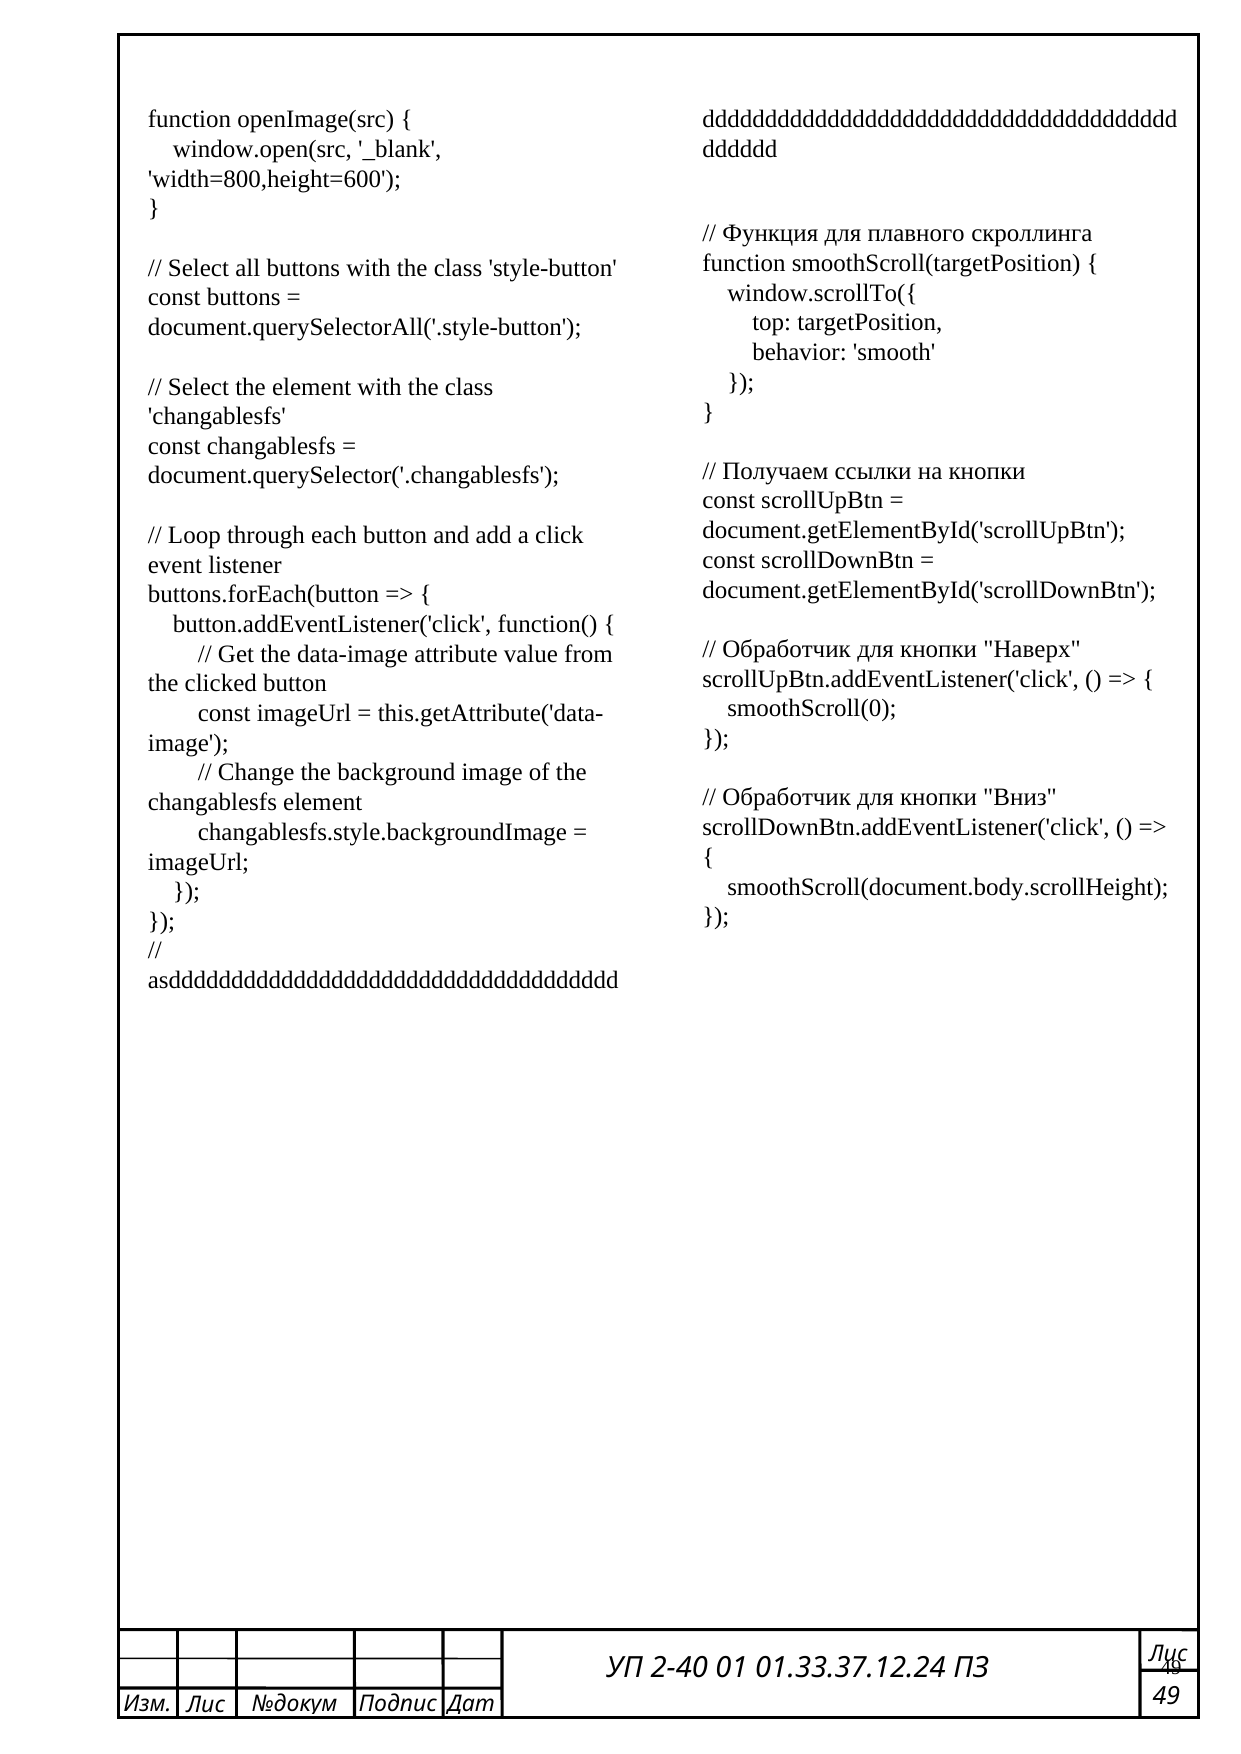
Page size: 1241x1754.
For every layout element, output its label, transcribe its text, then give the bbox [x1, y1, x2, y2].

text function openImage(src) { [148, 103, 627, 133]
text function smoothScroll(targetPosition) { [702, 247, 1181, 277]
text const imageUrl = this.getAttribute('data-image'); [148, 697, 627, 757]
text const scrollUpBtn = document.getElementById('scrollUpBtn'); [702, 485, 1181, 544]
text window.open(src, '_blank', 'width=800,height=600'); [148, 133, 627, 192]
text // Change the background image of the changablesfs element [148, 757, 627, 816]
text } [702, 396, 1181, 425]
text }); [148, 905, 627, 935]
text const changablesfs = document.querySelector('.changablesfs'); [148, 430, 627, 489]
text window.scrollTo({ [702, 277, 1181, 307]
text // Select the element with the class 'changablesfs' [148, 371, 627, 430]
text // Получаем ссылки на кнопки [702, 455, 1181, 485]
text behavior: 'smooth' [702, 336, 1181, 366]
text // Функция для плавного скроллинга [702, 217, 1181, 247]
text buttons.forEach(button => { [148, 578, 627, 608]
text }); [702, 900, 1181, 930]
text } [148, 192, 627, 222]
text }); [702, 366, 1181, 396]
text const buttons = document.querySelectorAll('.style-button'); [148, 282, 627, 341]
text //asdddddddddddddddddddddddddddddddddddddddddddddddddddddddddddddddddddddddddddddddd [148, 935, 627, 994]
text // Select all buttons with the class 'style-button' [148, 252, 627, 282]
text // Get the data-image attribute value from the clicked button [148, 638, 627, 697]
text top: targetPosition, [702, 307, 1181, 336]
text smoothScroll(document.body.scrollHeight); [702, 871, 1181, 900]
text }); [702, 722, 1181, 752]
text // Обработчик для кнопки "Вниз" [702, 782, 1181, 811]
text }); [148, 875, 627, 905]
text // Обработчик для кнопки "Наверх" [702, 633, 1181, 663]
text scrollDownBtn.addEventListener('click', () => { [702, 811, 1181, 871]
text scrollUpBtn.addEventListener('click', () => { [702, 663, 1181, 692]
text smoothScroll(0); [702, 692, 1181, 722]
text //asdddddddddddddddddddddddddddddddddddddddddddddddddddddddddddddddddddddddddddddddd [702, 103, 1181, 163]
text // Loop through each button and add a click event listener [148, 519, 627, 578]
text changablesfs.style.backgroundImage = imageUrl; [148, 816, 627, 875]
text const scrollDownBtn = document.getElementById('scrollDownBtn'); [702, 544, 1181, 603]
text button.addEventListener('click', function() { [148, 608, 627, 638]
